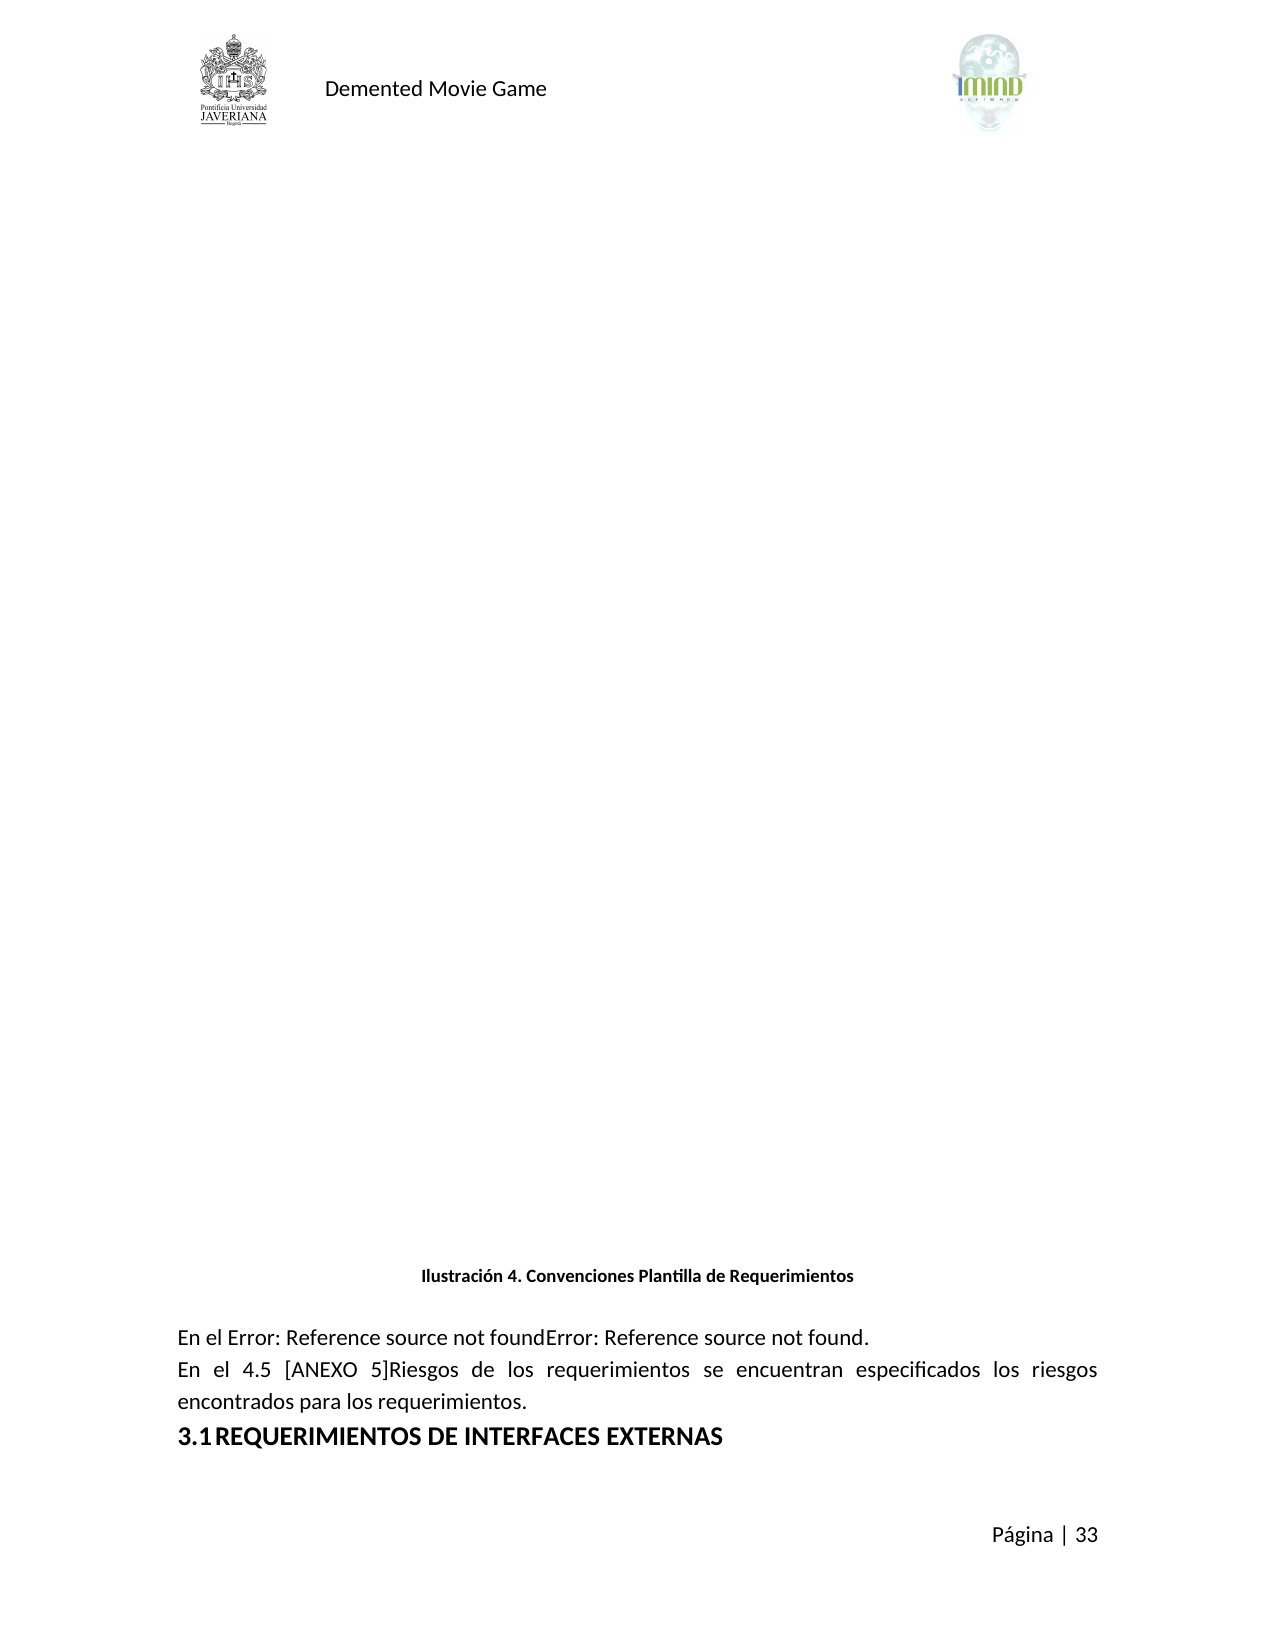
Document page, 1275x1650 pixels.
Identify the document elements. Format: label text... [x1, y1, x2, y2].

picture [200, 34, 267, 126]
subtitle REQUERIMIENTOS DE INTERFACES EXTERNAS [177, 1419, 1098, 1453]
text Ilustración 4. Convenciones Plantilla de Requerimientos [177, 1264, 1098, 1287]
picture [951, 34, 1033, 138]
